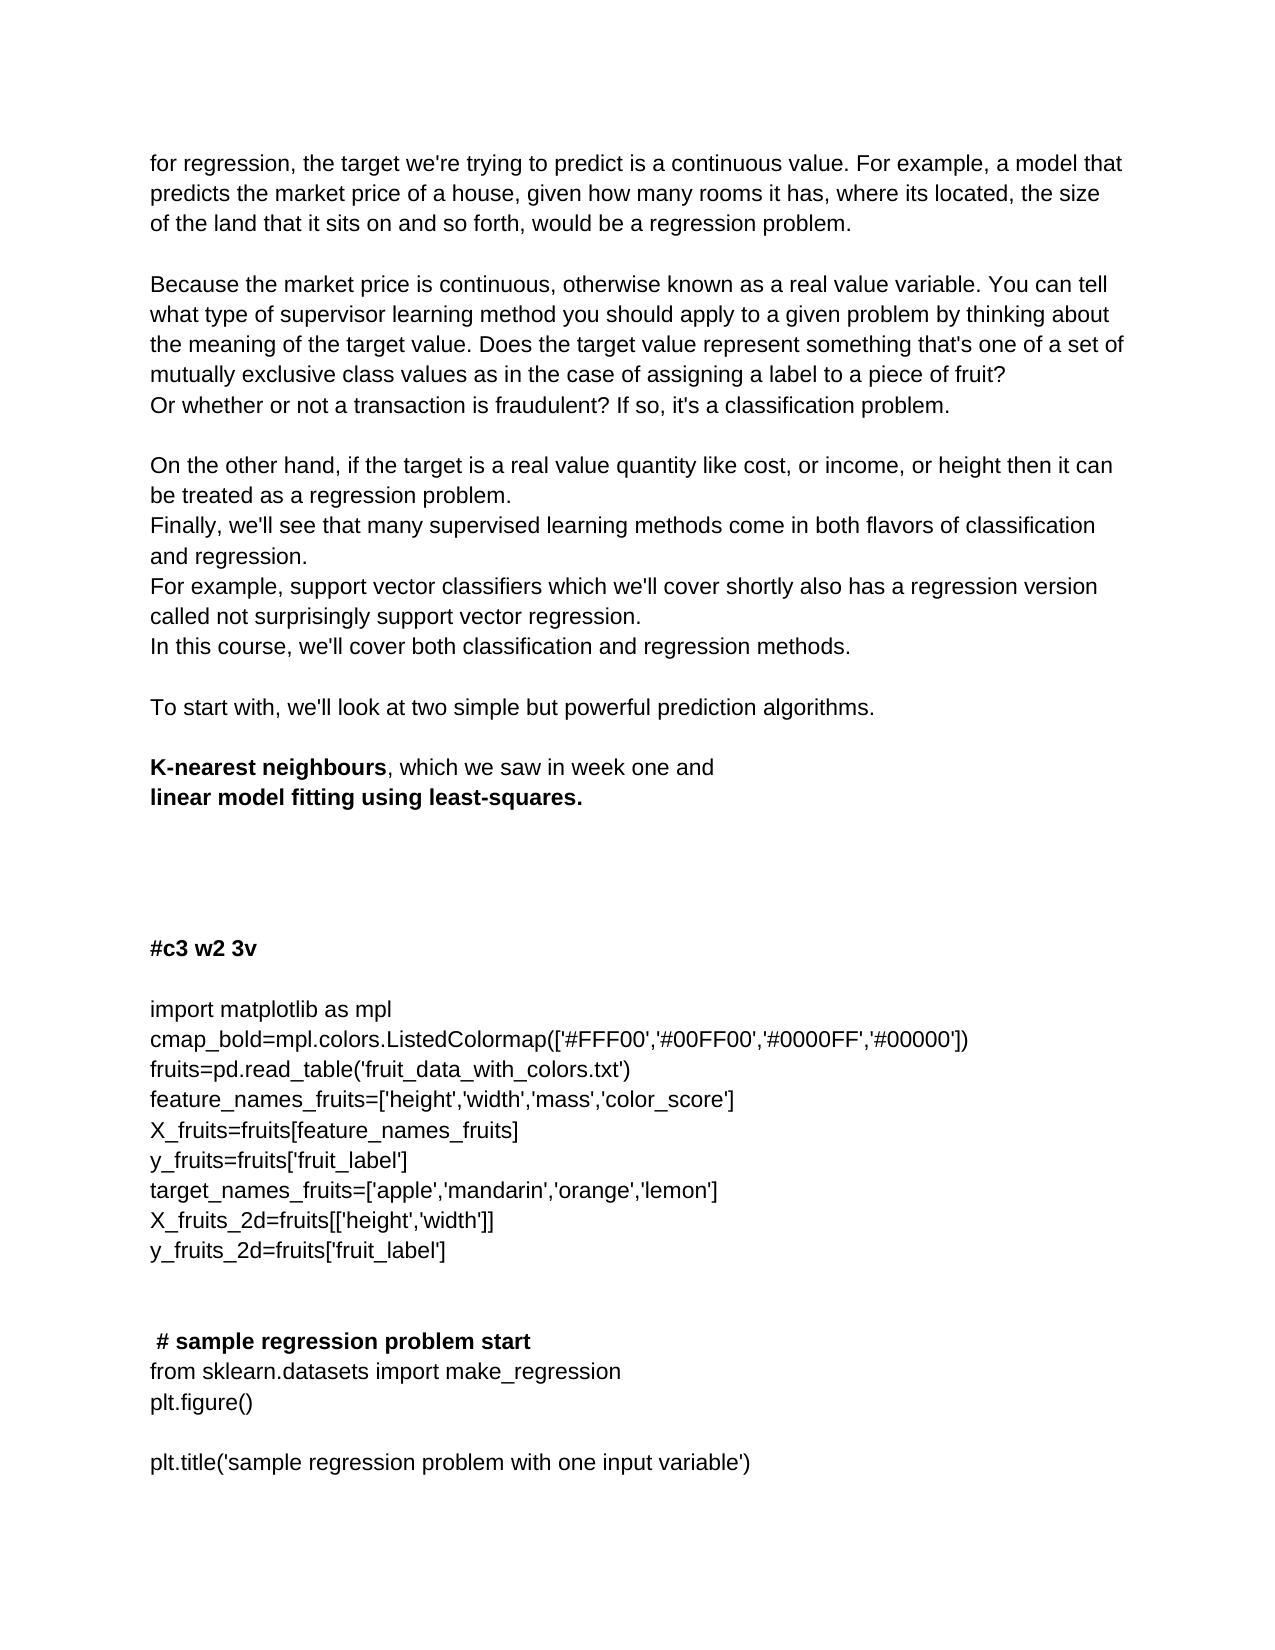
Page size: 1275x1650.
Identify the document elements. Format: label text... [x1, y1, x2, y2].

text K-nearest neighbours, which we saw in week one and [150, 754, 1125, 781]
text for regression, the target we're trying to predict is a continuous value. For example, a model that predicts the market price of a house, given how many rooms it has, where its located, the size of the land that it sits on and so forth, would be a regression problem. [150, 150, 1125, 237]
text On the other hand, if the target is a real value quantity like cost, or income, or height then it can be treated as a regression problem. [150, 452, 1125, 509]
text from sklearn.datasets import make_regression [150, 1358, 1125, 1385]
text Finally, we'll see that many supervised learning methods come in both flavors of classification and regression. [150, 512, 1125, 569]
text Or whether or not a transaction is fraudulent? If so, it's a classification problem. [150, 392, 1125, 418]
text plt.figure() [150, 1388, 1125, 1415]
text # sample regression problem start [150, 1328, 1125, 1354]
text To start with, we'll look at two simple but powerful prediction algorithms. [150, 694, 1125, 720]
text linear model fitting using least-squares. [150, 784, 1125, 811]
text For example, support vector classifiers which we'll cover shortly also has a regression version called not surprisingly support vector regression. [150, 573, 1125, 629]
text plt.title('sample regression problem with one input variable') [150, 1449, 1125, 1475]
text Because the market price is continuous, otherwise known as a real value variable. You can tell what type of supervisor learning method you should apply to a given problem by thinking about the meaning of the target value. Does the target value represent something that's one of a set of mutually exclusive class values as in the case of assigning a label to a piece of fruit? [150, 271, 1125, 388]
text #c3 w2 3v import matplotlib as mpl cmap_bold=mpl.colors.ListedColormap(['#FFF00','#00FF00','#0000FF','#00000']) fruits=pd.read_table('fruit_data_with_colors.txt') feature_names_fruits=['height','width','mass','color_score'] X_fruits=fruits[feature_names_fruits] y_fruits=fruits['fruit_label'] target_names_fruits=['apple','mandarin','orange','lemon'] X_fruits_2d=fruits[['height','width']] y_fruits_2d=fruits['fruit_label'] [150, 935, 1125, 1264]
text In this course, we'll cover both classification and regression methods. [150, 633, 1125, 660]
